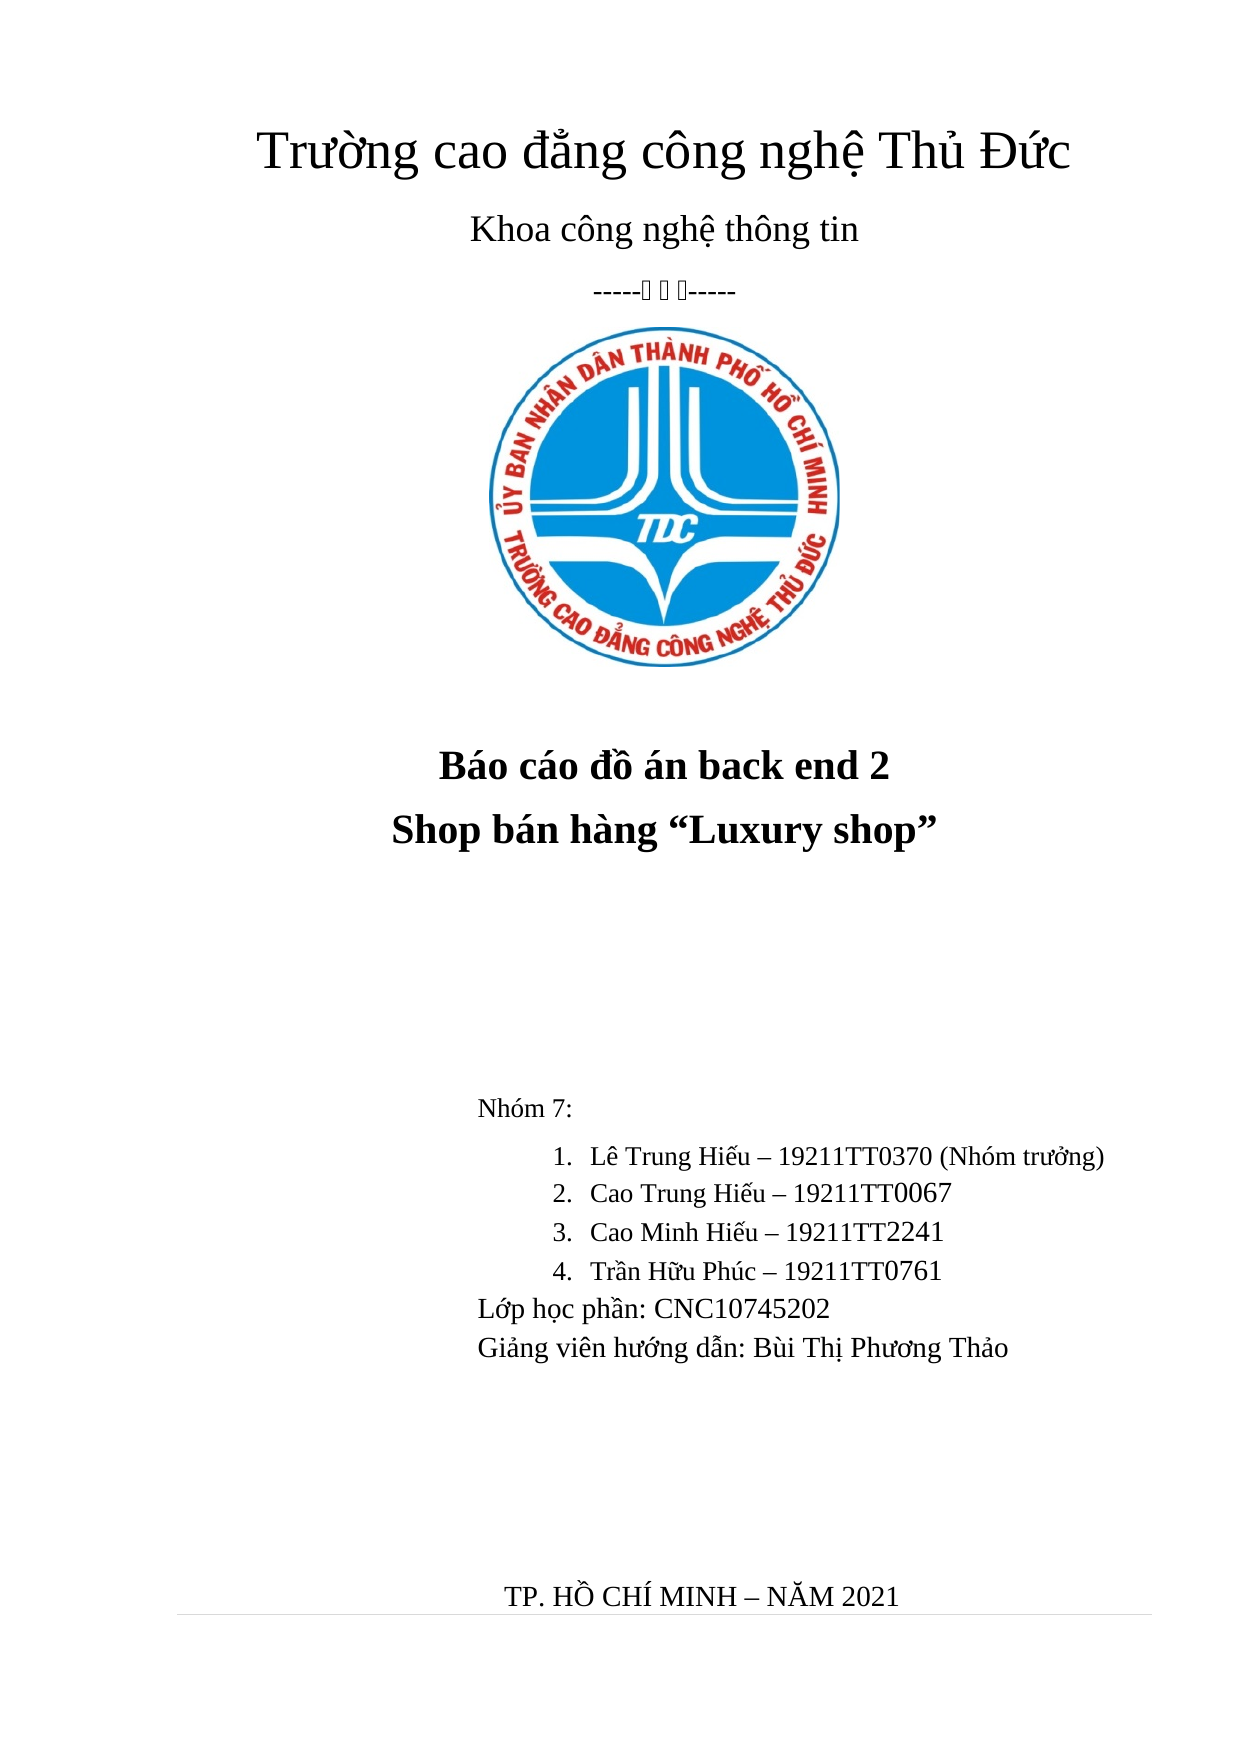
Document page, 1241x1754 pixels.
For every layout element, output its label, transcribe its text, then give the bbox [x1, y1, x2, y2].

list Lớp học phần: CNC10745202 [477, 1291, 1152, 1325]
text ----- ----- [177, 273, 1152, 306]
list Trần Hữu Phúc – 19211TT0761 [552, 1253, 1152, 1286]
text Khoa công nghệ thông tin [177, 206, 1152, 249]
picture [489, 327, 840, 667]
list Giảng viên hướng dẫn: Bùi Thị Phương Thảo [477, 1330, 1152, 1363]
list Cao Trung Hiếu – 19211TT0067 [552, 1176, 1152, 1209]
list TP. HỒ CHÍ MINH – NĂM 2021 [252, 1579, 1152, 1612]
text Trường cao đẳng công nghệ Thủ Đức [177, 118, 1152, 180]
text Báo cáo đồ án back end 2 [177, 740, 1152, 788]
list Lê Trung Hiếu – 19211TT0370 (Nhóm trưởng) [552, 1140, 1152, 1171]
list Cao Minh Hiếu – 19211TT2241 [552, 1214, 1152, 1248]
text Shop bán hàng “Luxury shop” [177, 805, 1152, 853]
text Nhóm 7: [477, 1092, 1152, 1123]
